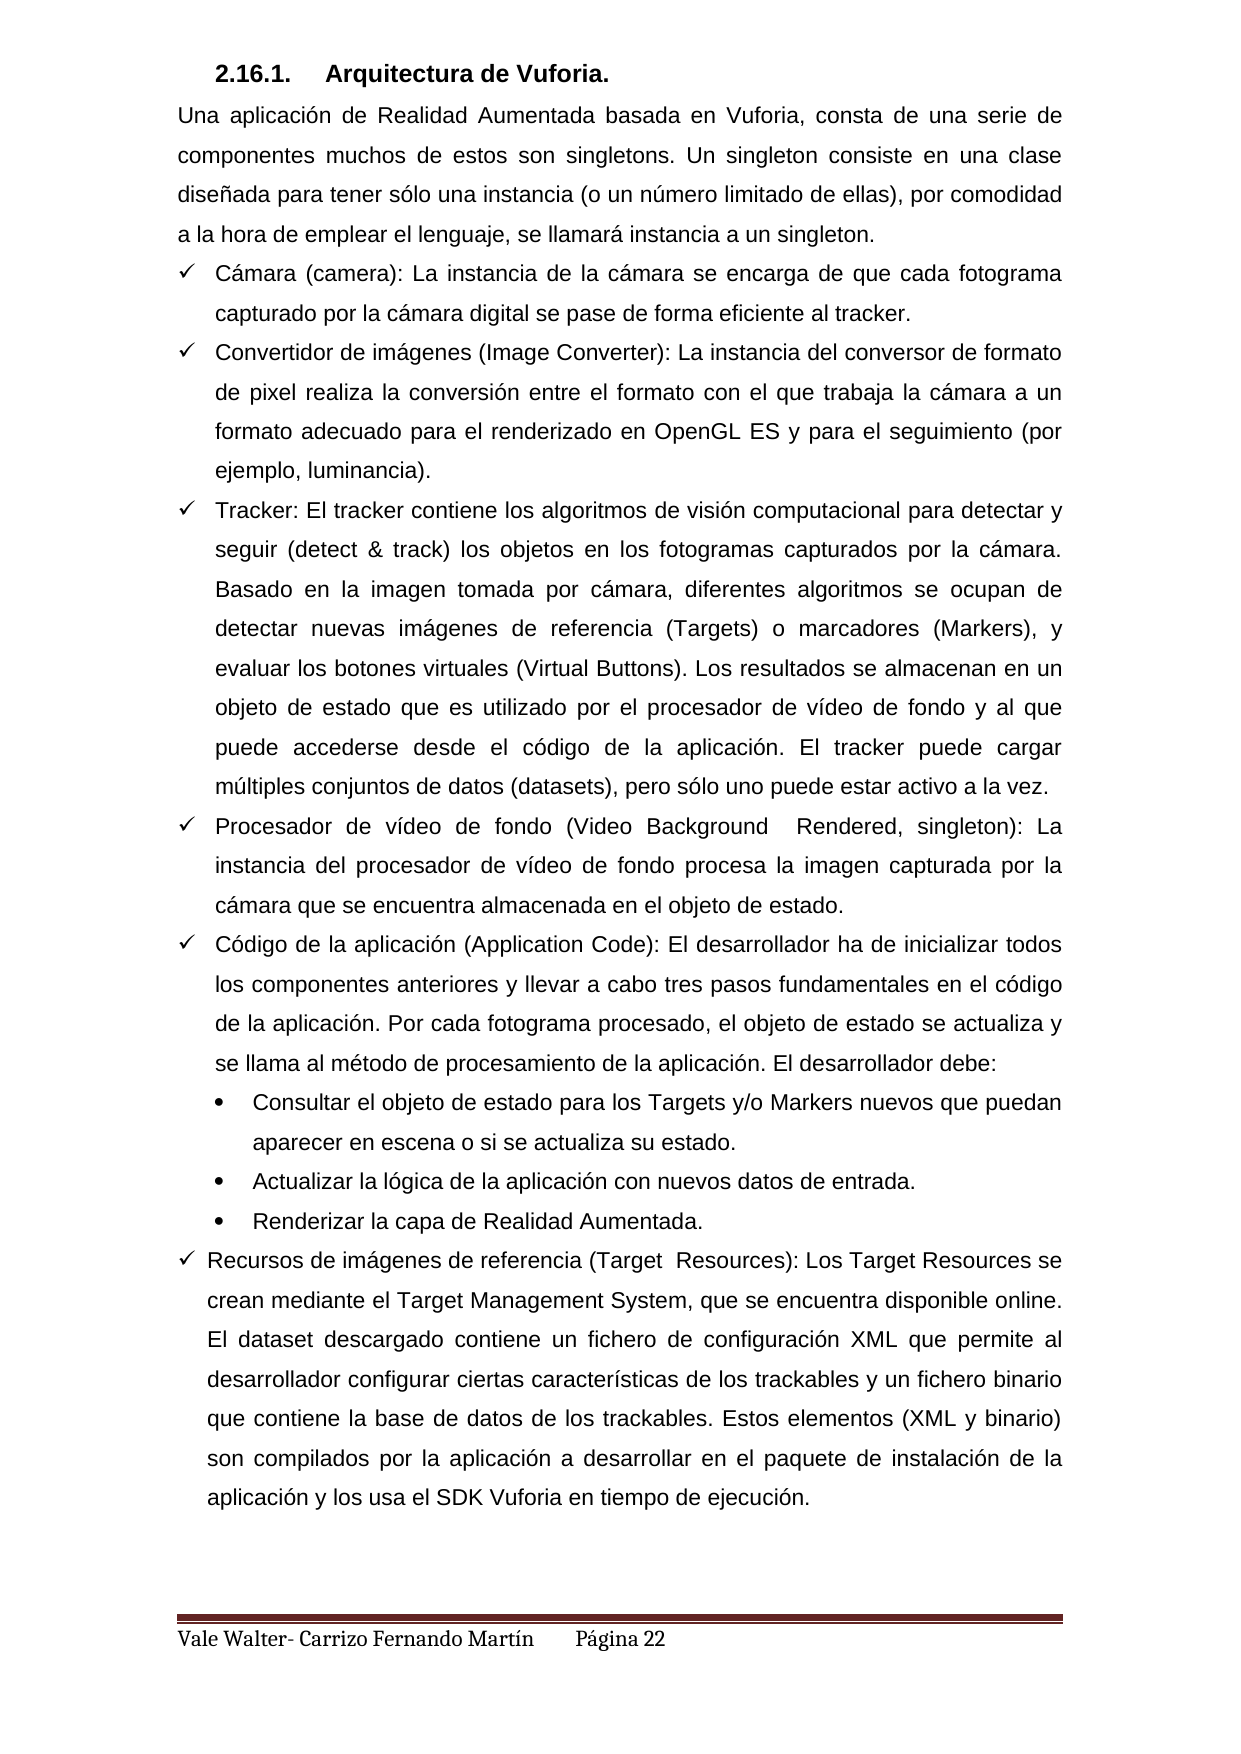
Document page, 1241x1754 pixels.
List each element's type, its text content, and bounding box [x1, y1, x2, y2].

list Procesador de vídeo de fondo (Video Background Rendered, singleton): La instancia del procesador de vídeo de fondo procesa la imagen capturada por la cámara que se encuentra almacenada en el objeto de estado. [177, 813, 1063, 918]
list Recursos de imágenes de referencia (Target Resources): Los Target Resources se crean mediante el Target Management System, que se encuentra disponible online. El dataset descargado contiene un fichero de configuración XML que permite al desarrollador configurar ciertas características de los trackables y un fichero binario que contiene la base de datos de los trackables. Estos elementos (XML y binario) son compilados por la aplicación a desarrollar en el paquete de instalación de la aplicación y los usa el SDK Vuforia en tiempo de ejecución. [177, 1247, 1063, 1510]
list Código de la aplicación (Application Code): El desarrollador ha de inicializar todos los componentes anteriores y llevar a cabo tres pasos fundamentales en el código de la aplicación. Por cada fotograma procesado, el objeto de estado se actualiza y se llama al método de procesamiento de la aplicación. El desarrollador debe: [177, 931, 1063, 1076]
list Cámara (camera): La instancia de la cámara se encarga de que cada fotograma capturado por la cámara digital se pase de forma eficiente al tracker. [177, 260, 1063, 326]
list Arquitectura de Vuforia. [215, 59, 1063, 88]
list Renderizar la capa de Realidad Aumentada. [215, 1208, 1063, 1234]
list Consultar el objeto de estado para los Targets y/o Markers nuevos que puedan aparecer en escena o si se actualiza su estado. [215, 1089, 1063, 1155]
list Actualizar la lógica de la aplicación con nuevos datos de entrada. [215, 1168, 1063, 1194]
text Una aplicación de Realidad Aumentada basada en Vuforia, consta de una serie de componentes muchos de estos son singletons. Un singleton consiste en una clase diseñada para tener sólo una instancia (o un número limitado de ellas), por comodidad a la hora de emplear el lenguaje, se llamará instancia a un singleton. [177, 102, 1063, 247]
list Tracker: El tracker contiene los algoritmos de visión computacional para detectar y seguir (detect & track) los objetos en los fotogramas capturados por la cámara. Basado en la imagen tomada por cámara, diferentes algoritmos se ocupan de detectar nuevas imágenes de referencia (Targets) o marcadores (Markers), y evaluar los botones virtuales (Virtual Buttons). Los resultados se almacenan en un objeto de estado que es utilizado por el procesador de vídeo de fondo y al que puede accederse desde el código de la aplicación. El tracker puede cargar múltiples conjuntos de datos (datasets), pero sólo uno puede estar activo a la vez. [177, 497, 1063, 800]
list Convertidor de imágenes (Image Converter): La instancia del conversor de formato de pixel realiza la conversión entre el formato con el que trabaja la cámara a un formato adecuado para el renderizado en OpenGL ES y para el seguimiento (por ejemplo, luminancia). [177, 339, 1063, 484]
